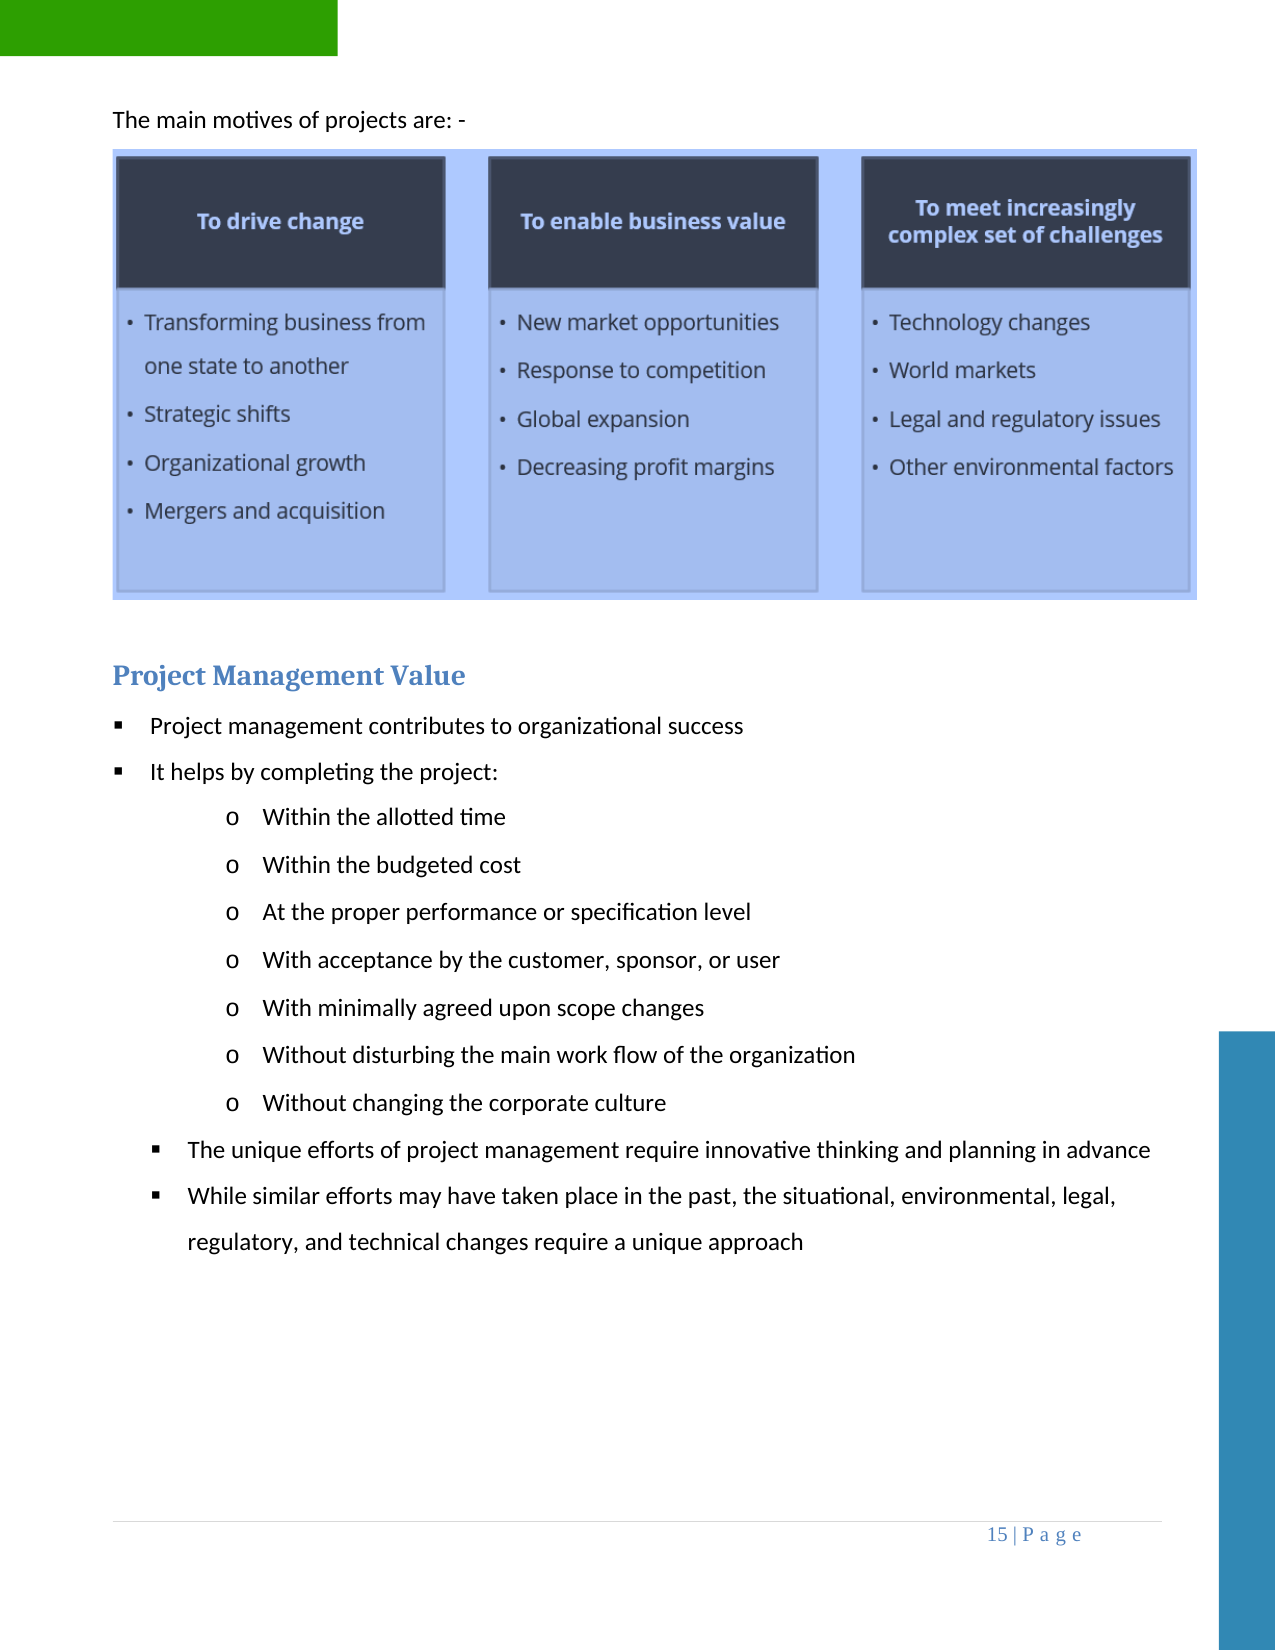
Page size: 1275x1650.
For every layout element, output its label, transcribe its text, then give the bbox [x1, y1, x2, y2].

list Without changing the corporate culture [225, 1087, 1162, 1119]
list Project management contributes to organizational success [112, 710, 1162, 740]
list With acceptance by the customer, sponsor, or user [225, 944, 1162, 976]
text The main motives of projects are: - [112, 104, 1162, 134]
list It helps by completing the project: [112, 756, 1162, 786]
list Without disturbing the main work flow of the organization [225, 1039, 1162, 1071]
list Within the budgeted cost [225, 849, 1162, 881]
text Project Management Value [112, 659, 1162, 693]
list The unique efforts of project management require innovative thinking and planning in advance [150, 1134, 1162, 1165]
list With minimally agreed upon scope changes [225, 992, 1162, 1023]
list At the proper performance or specification level [225, 897, 1162, 928]
list While similar efforts may have taken place in the past, the situational, environmental, legal, regulatory, and technical changes require a unique approach [150, 1180, 1162, 1257]
list Within the allotted time [225, 801, 1162, 833]
